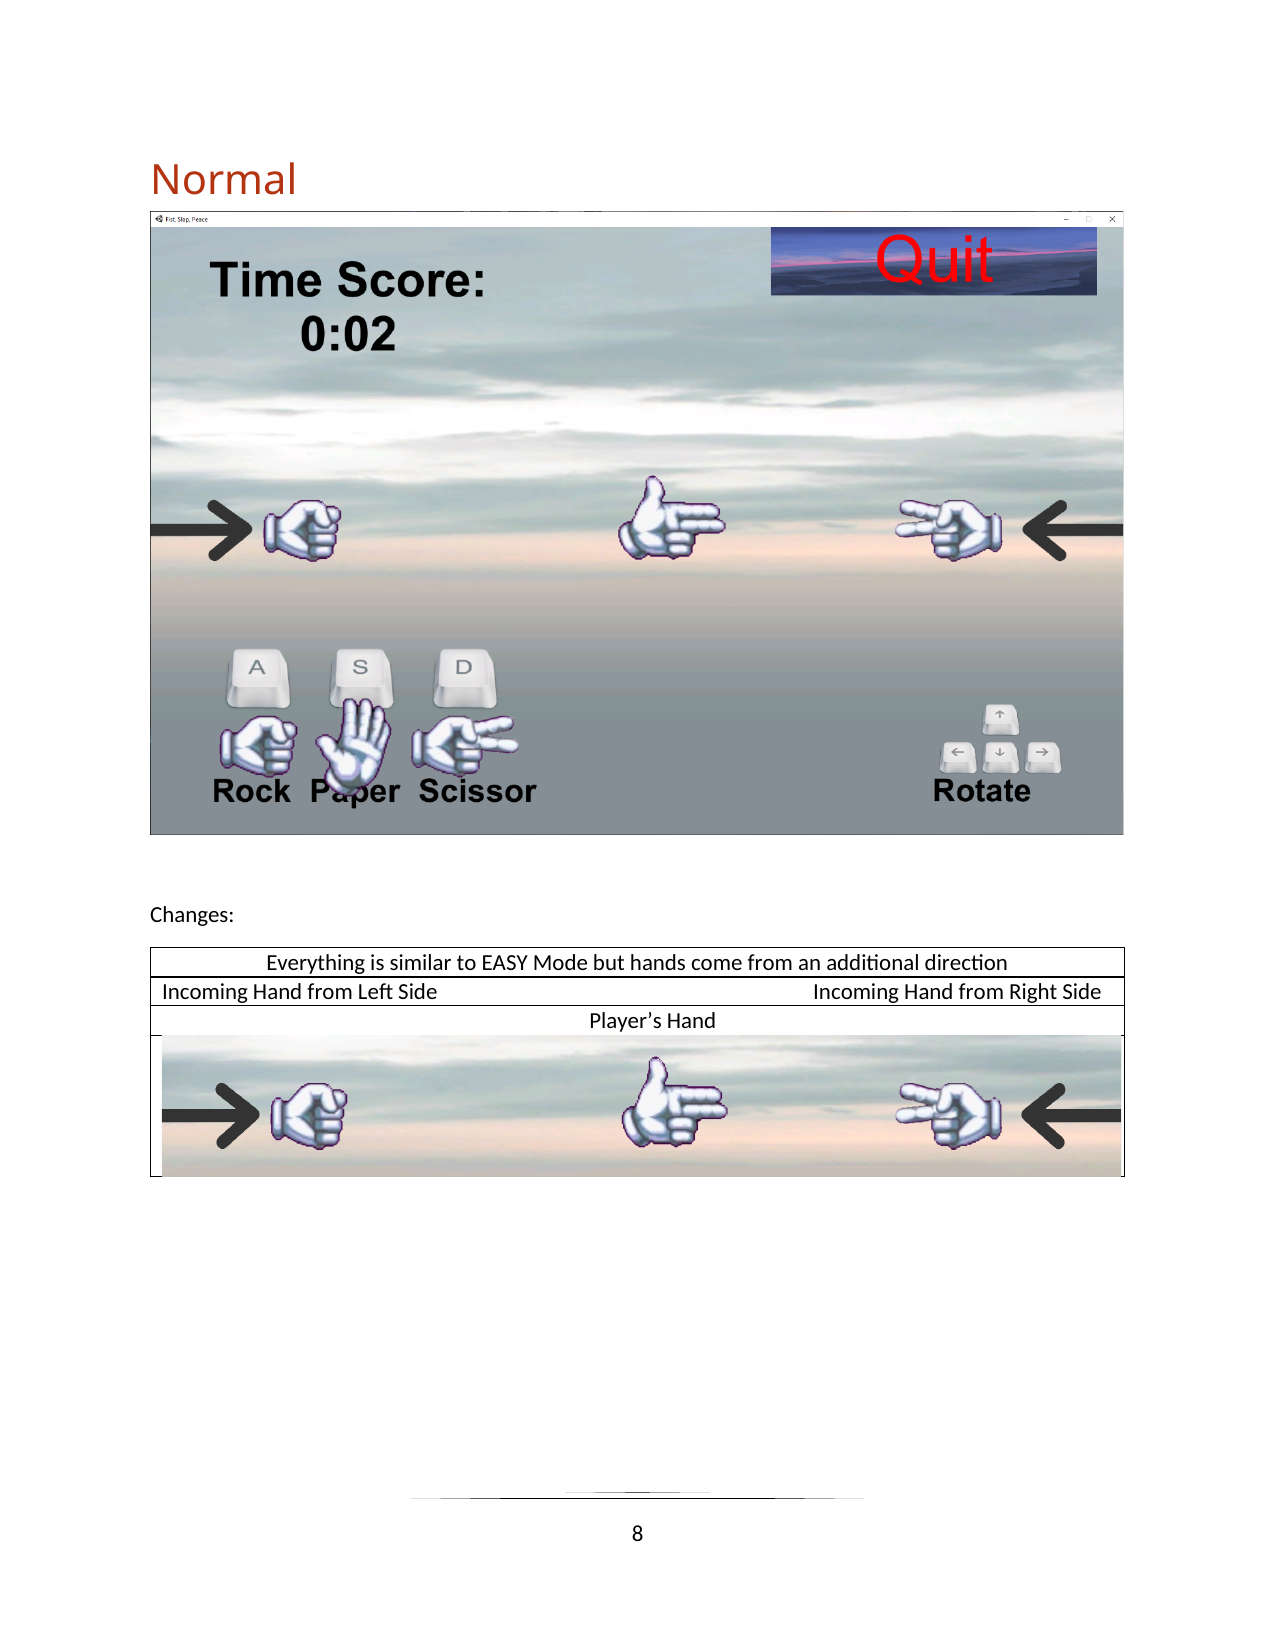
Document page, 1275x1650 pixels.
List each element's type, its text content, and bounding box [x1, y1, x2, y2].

table_cell Incoming Hand from Left Side Incoming Hand from Right Side [151, 978, 1124, 1005]
subtitle Normal [150, 150, 1125, 207]
picture [150, 211, 1124, 835]
table_header Everything is similar to EASY Mode but hands come from an additional direction [151, 948, 1124, 976]
text Changes: [150, 900, 1125, 928]
table_cell [151, 1036, 161, 1176]
table_cell Player’s Hand [151, 1006, 1124, 1034]
picture [161, 1035, 1122, 1177]
